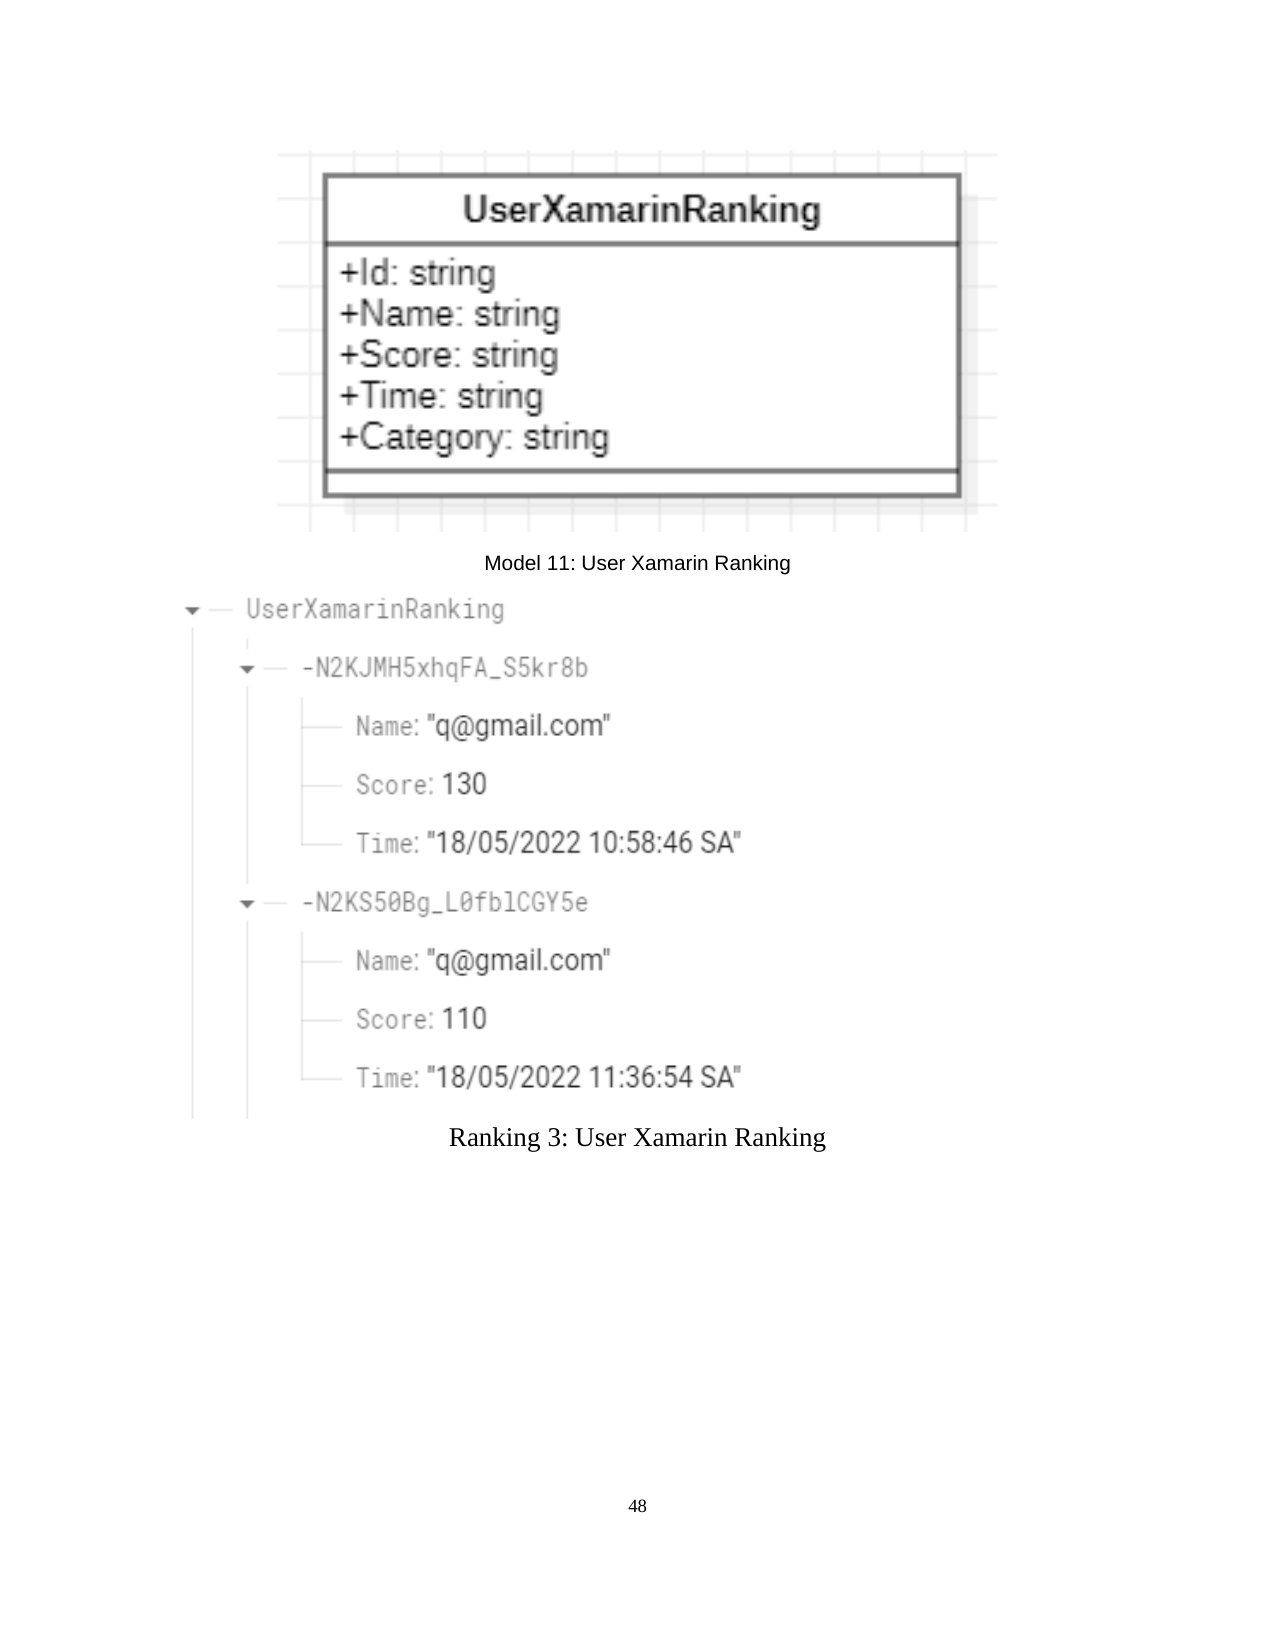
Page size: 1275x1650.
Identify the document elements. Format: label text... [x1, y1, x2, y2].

picture [277, 150, 998, 532]
text Model 11: User Xamarin Ranking [150, 551, 1125, 575]
picture [180, 593, 1095, 1119]
